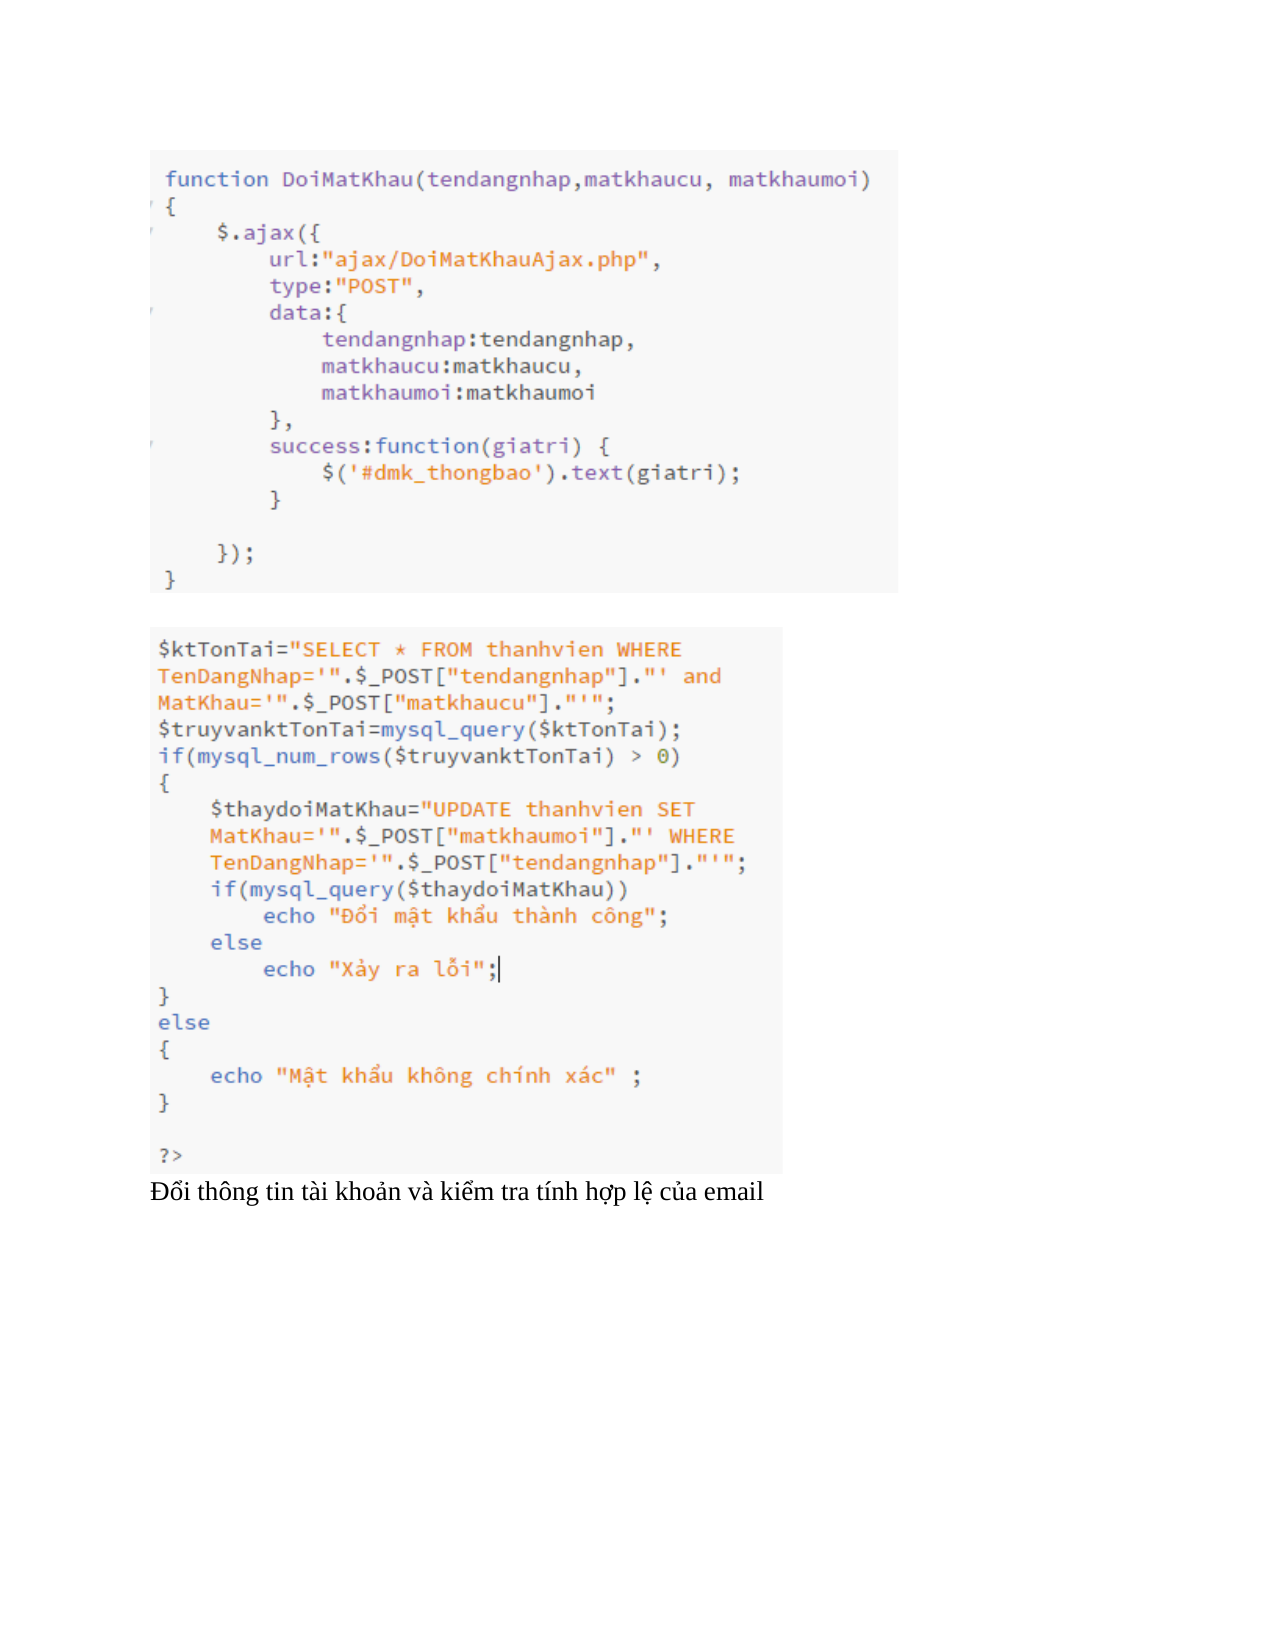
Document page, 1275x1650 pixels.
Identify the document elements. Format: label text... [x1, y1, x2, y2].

picture [150, 150, 899, 593]
text Đổi thông tin tài khoản và kiểm tra tính hợp lệ của email [150, 1175, 1125, 1207]
picture [150, 627, 783, 1174]
